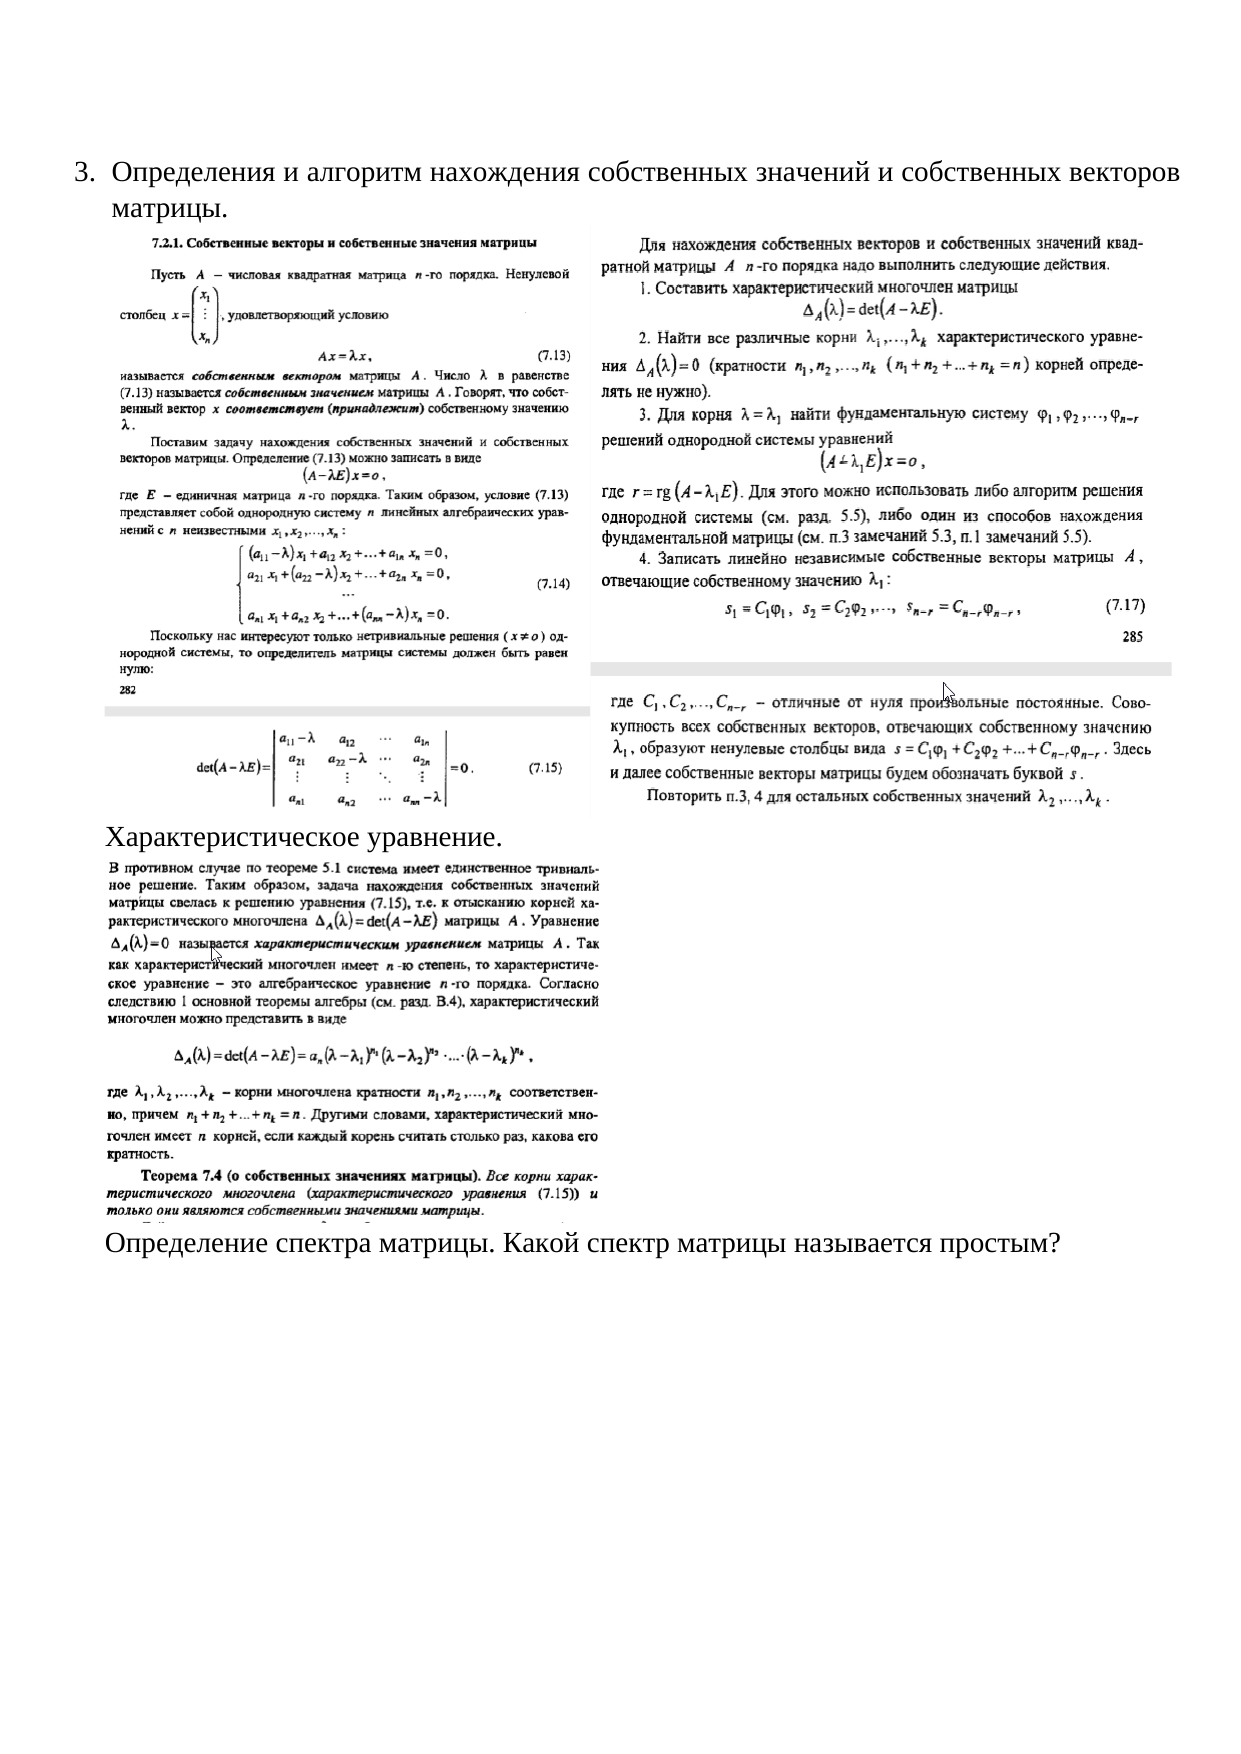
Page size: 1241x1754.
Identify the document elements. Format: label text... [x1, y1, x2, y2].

list Характеристическое уравнение. [104, 819, 1181, 853]
picture [104, 226, 1172, 818]
picture [104, 855, 621, 1223]
list Определения и алгоритм нахождения собственных значений и собственных векторов матрицы. [74, 154, 1181, 224]
list Определение спектра матрицы. Какой спектр матрицы называется простым? [104, 1225, 1181, 1258]
